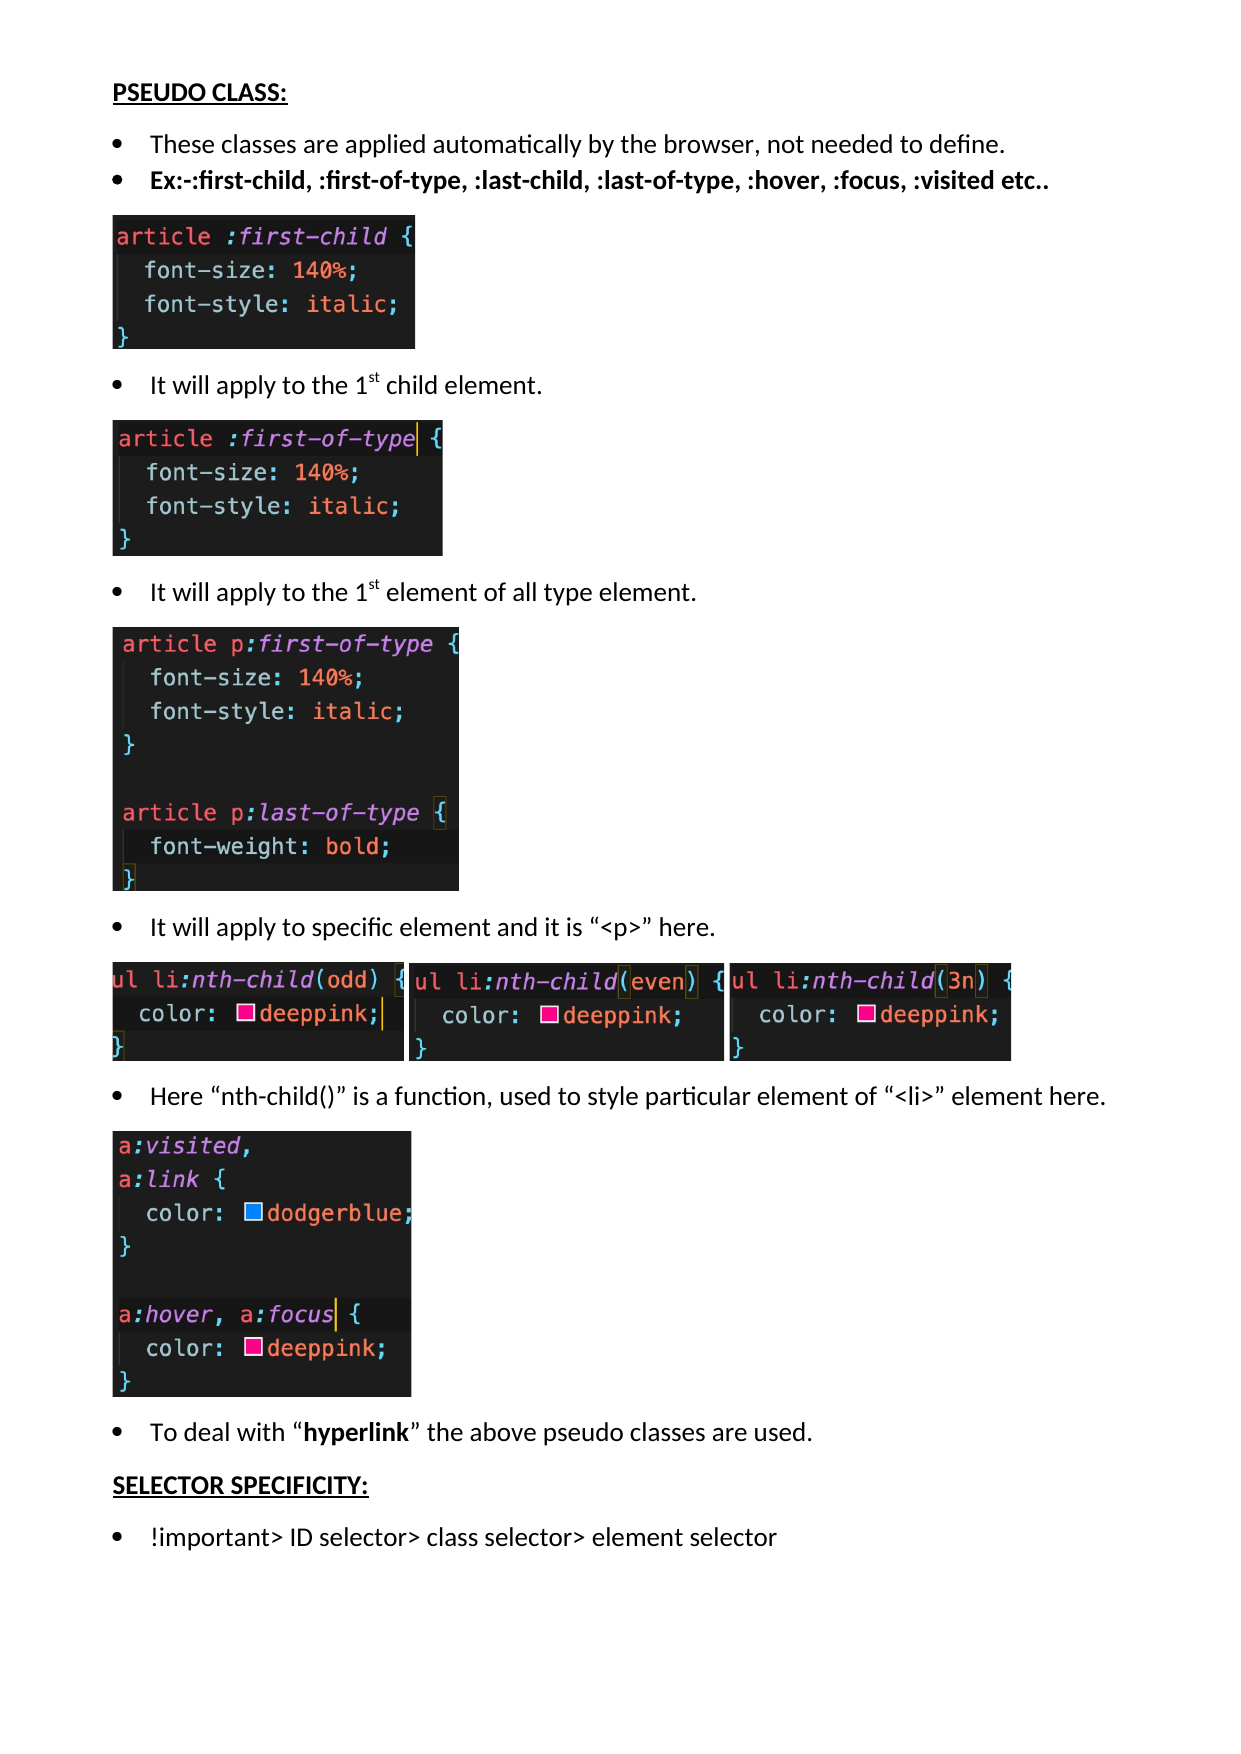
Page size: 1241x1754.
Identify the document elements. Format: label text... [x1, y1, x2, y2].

picture [112, 420, 443, 556]
picture [729, 963, 1012, 1061]
picture [409, 963, 725, 1061]
text SELECTOR SPECIFICITY: [112, 1468, 1165, 1501]
list It will apply to the 1st element of all type element. [112, 575, 1165, 608]
list It will apply to the 1st child element. [112, 368, 1165, 401]
list Ex:-:first-child, :first-of-type, :last-child, :last-of-type, :hover, :focus, :visited etc.. [112, 163, 1165, 196]
picture [112, 962, 404, 1061]
list !important> ID selector> class selector> element selector [112, 1520, 1165, 1553]
text PSEUDO CLASS: [112, 75, 1165, 108]
picture [112, 627, 459, 891]
picture [112, 215, 416, 349]
list These classes are applied automatically by the browser, not needed to define. [112, 127, 1165, 160]
list It will apply to specific element and it is “<p>” here. [112, 910, 1165, 943]
list Here “nth-child()” is a function, used to style particular element of “<li>” element here. [112, 1079, 1165, 1113]
list To deal with “hyperlink” the above pseudo classes are used. [112, 1416, 1165, 1448]
picture [112, 1131, 412, 1397]
